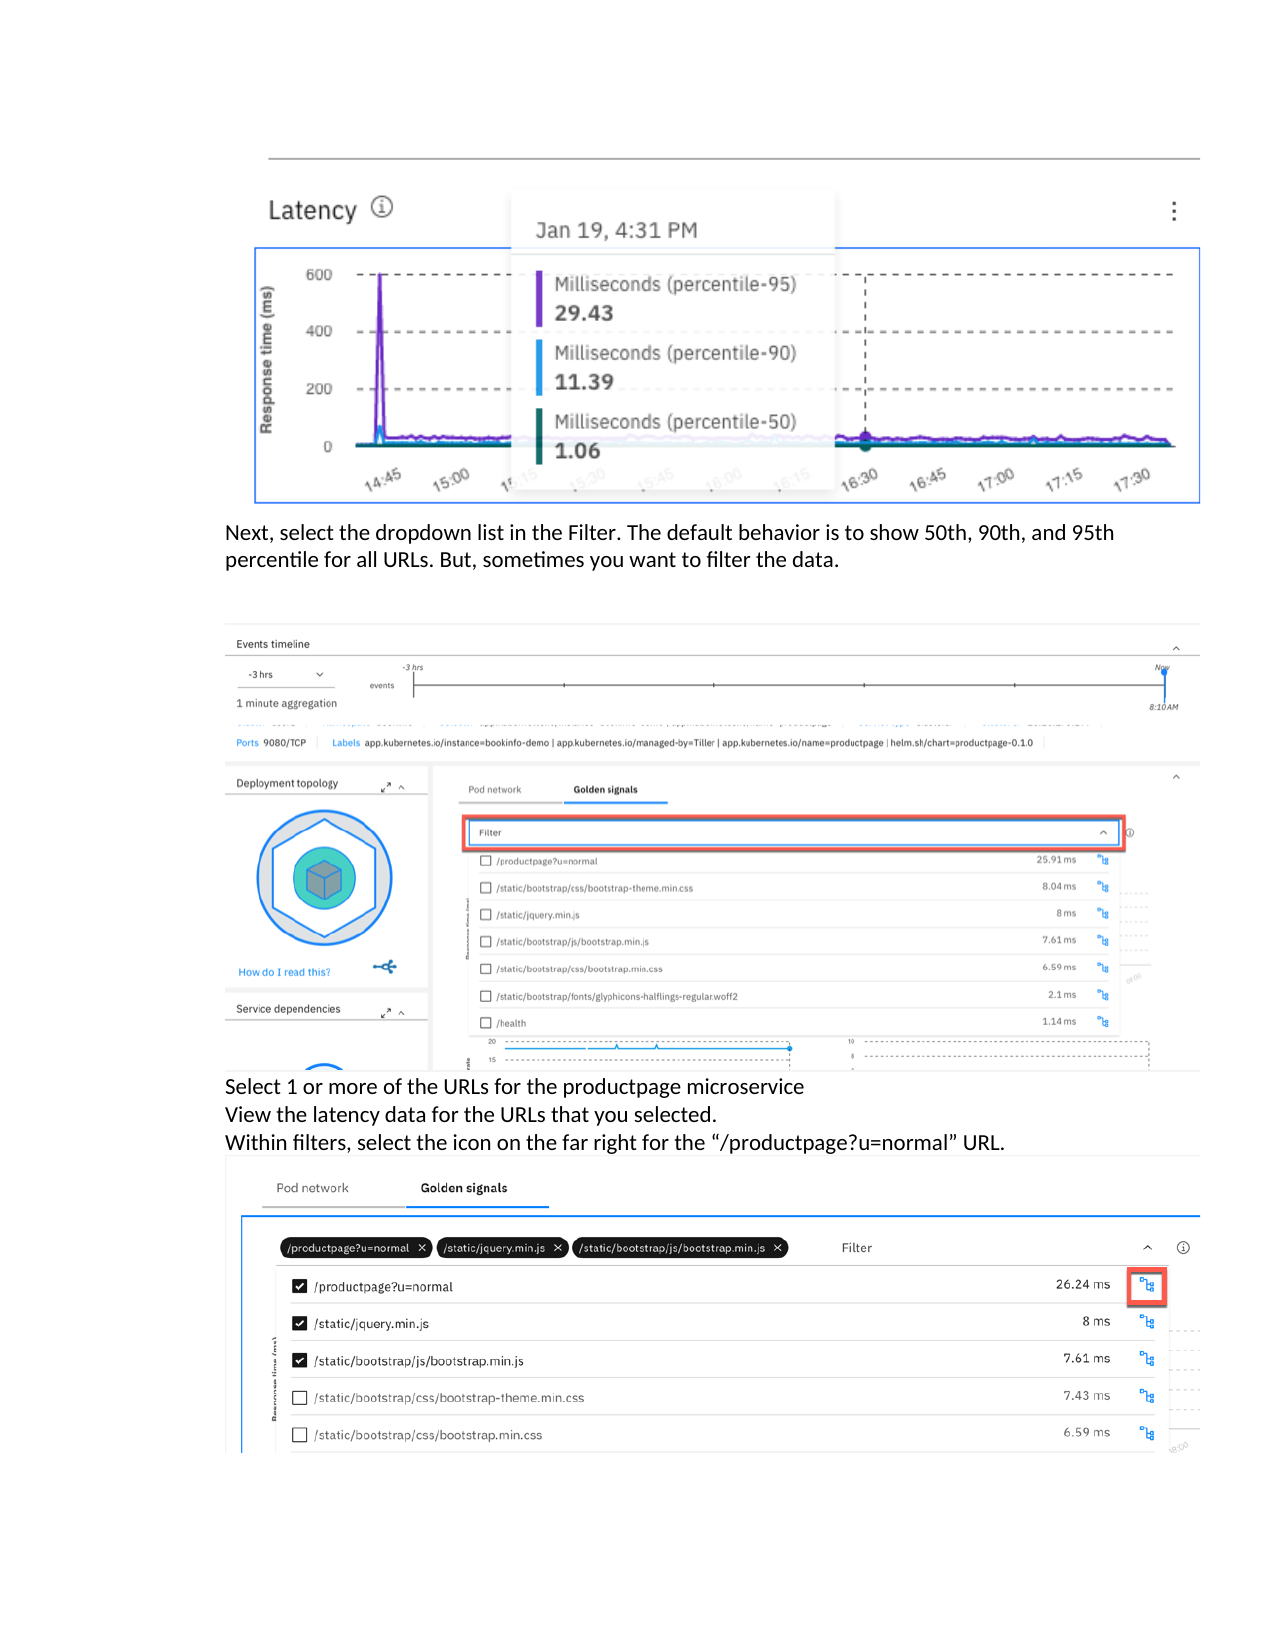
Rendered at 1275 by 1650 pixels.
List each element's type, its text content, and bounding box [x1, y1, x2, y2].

picture [225, 1155, 1200, 1453]
picture [225, 150, 1200, 518]
text View the latency data for the URLs that you selected. [225, 1100, 1125, 1128]
text Select 1 or more of the URLs for the productpage microservice [225, 1072, 1125, 1100]
text Next, select the dropdown list in the Filter. The default behavior is to show 50th, 90th, and 95th percentile for all URLs. But, sometimes you want to filter the data. [225, 518, 1125, 574]
picture [225, 623, 1200, 1072]
text Within filters, select the icon on the far right for the “/productpage?u=normal” URL. [225, 1128, 1125, 1155]
